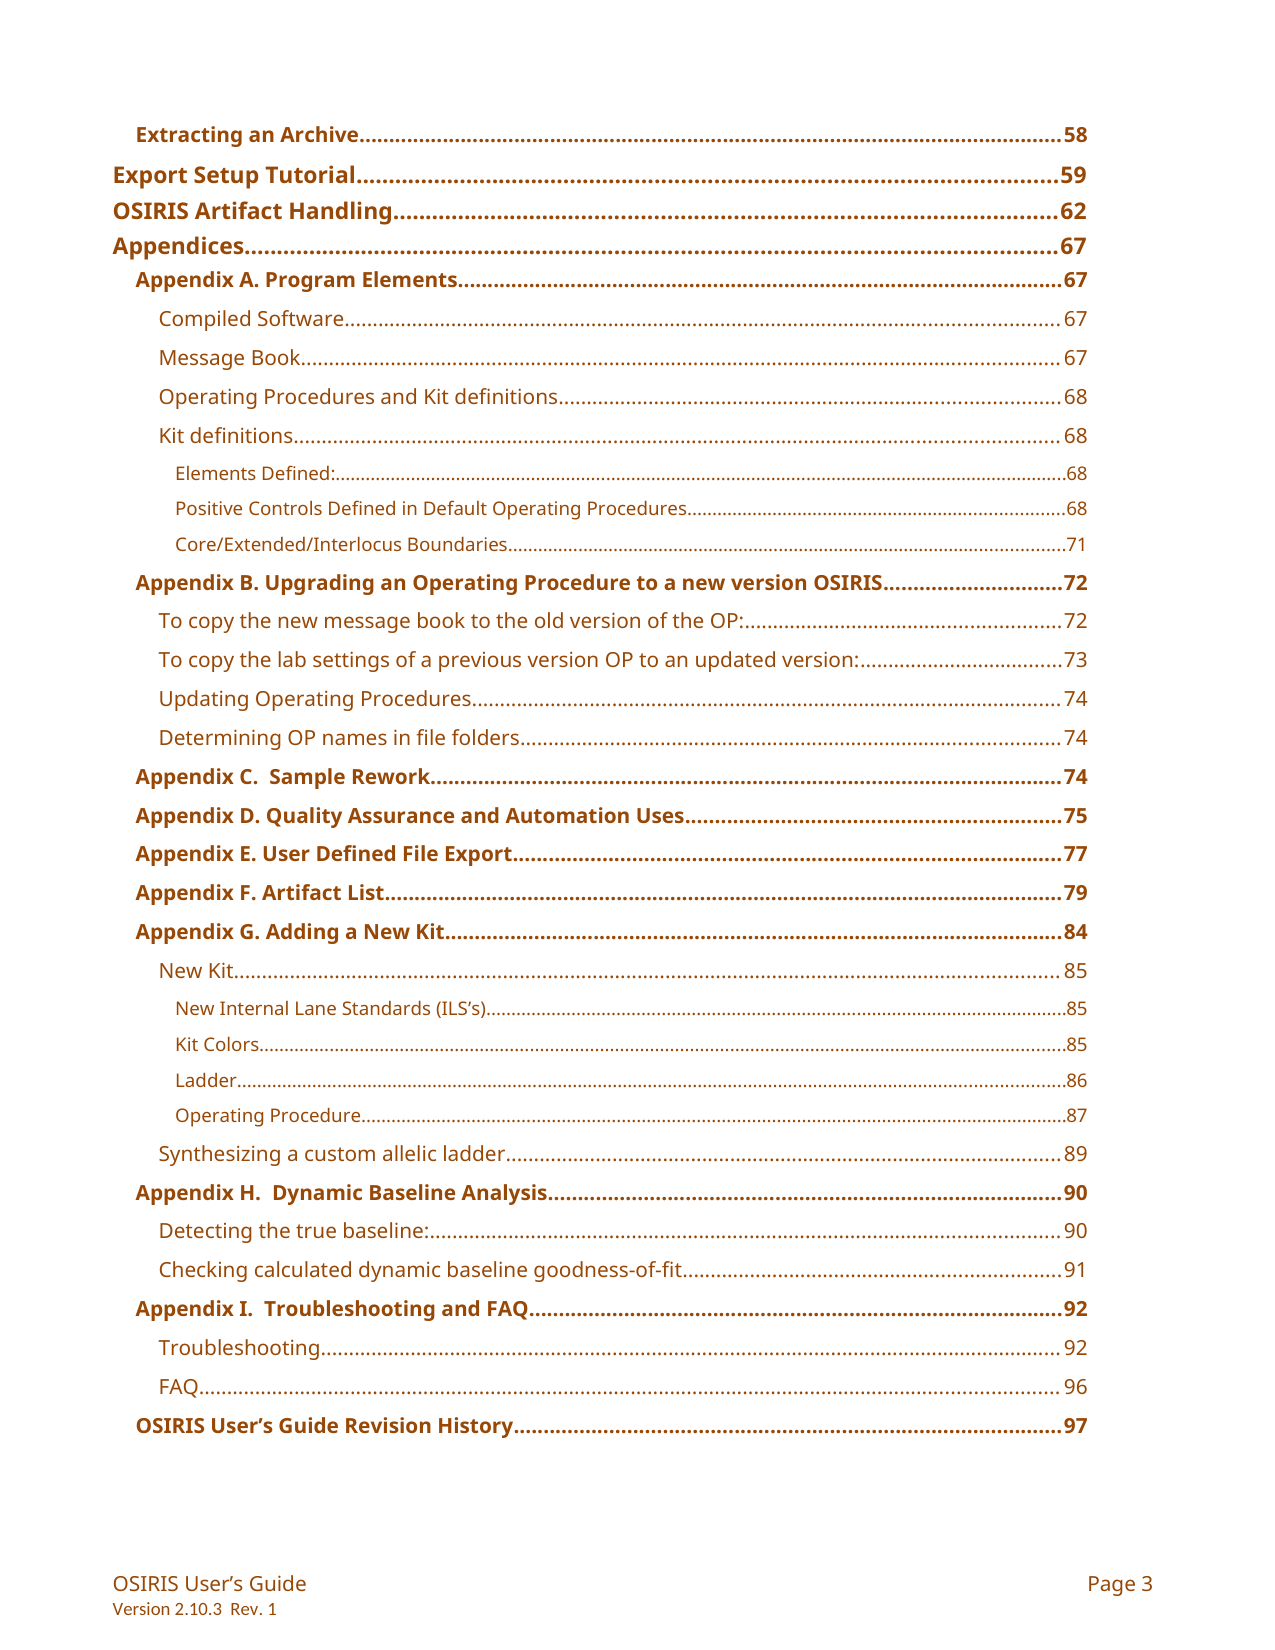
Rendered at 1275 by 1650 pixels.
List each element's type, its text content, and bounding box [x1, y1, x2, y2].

text Message Book 67 [158, 343, 1162, 372]
text Troubleshooting 92 [158, 1333, 1162, 1361]
text Detecting the true baseline: 90 [158, 1216, 1162, 1245]
text Updating Operating Procedures 74 [158, 684, 1162, 713]
text To copy the new message book to the old version of the OP: 72 [158, 606, 1162, 635]
text Appendix C. Sample Rework 74 [135, 762, 1162, 790]
text New Internal Lane Standards (ILS’s) 85 [175, 995, 1162, 1021]
text Appendix H. Dynamic Baseline Analysis 90 [135, 1178, 1162, 1206]
text To copy the lab settings of a previous version OP to an updated version: 73 [158, 645, 1162, 674]
text Synthesizing a custom allelic ladder 89 [158, 1139, 1162, 1167]
text Core/Extended/Interlocus Boundaries 71 [175, 532, 1162, 557]
text Compiled Software 67 [158, 304, 1162, 333]
text Appendix I. Troubleshooting and FAQ 92 [135, 1294, 1162, 1323]
text Appendix A. Program Elements 67 [135, 266, 1162, 294]
text Appendix D. Quality Assurance and Automation Uses 75 [135, 801, 1162, 829]
text Appendix E. User Defined File Export 77 [135, 839, 1162, 868]
text Appendix F. Artifact List 79 [135, 878, 1162, 907]
text Operating Procedures and Kit definitions 68 [158, 382, 1162, 411]
text Positive Controls Defined in Default Operating Procedures 68 [175, 496, 1162, 521]
text Elements Defined: 68 [175, 460, 1162, 485]
text OSIRIS Artifact Handling 62 [112, 195, 1162, 226]
text Appendix G. Adding a New Kit 84 [135, 917, 1162, 946]
text Operating Procedure 87 [175, 1103, 1162, 1128]
text OSIRIS User’s Guide Revision History 97 [513, 1411, 1162, 1439]
text Appendix B. Upgrading an Operating Procedure to a new version OSIRIS 72 [135, 568, 1162, 596]
text Kit definitions 68 [158, 421, 1162, 449]
text FAQ 96 [158, 1372, 1162, 1400]
text Kit Colors 85 [175, 1031, 1162, 1056]
text Determining OP names in file folders 74 [158, 723, 1162, 751]
text Checking calculated dynamic baseline goodness-of-fit 91 [158, 1255, 1162, 1284]
text Extracting an Archive 58 [135, 120, 1162, 149]
text Appendices 67 [112, 230, 1162, 261]
text Export Setup Tutorial 59 [112, 159, 1162, 191]
text New Kit 85 [158, 956, 1162, 984]
text Ladder 86 [175, 1067, 1162, 1092]
